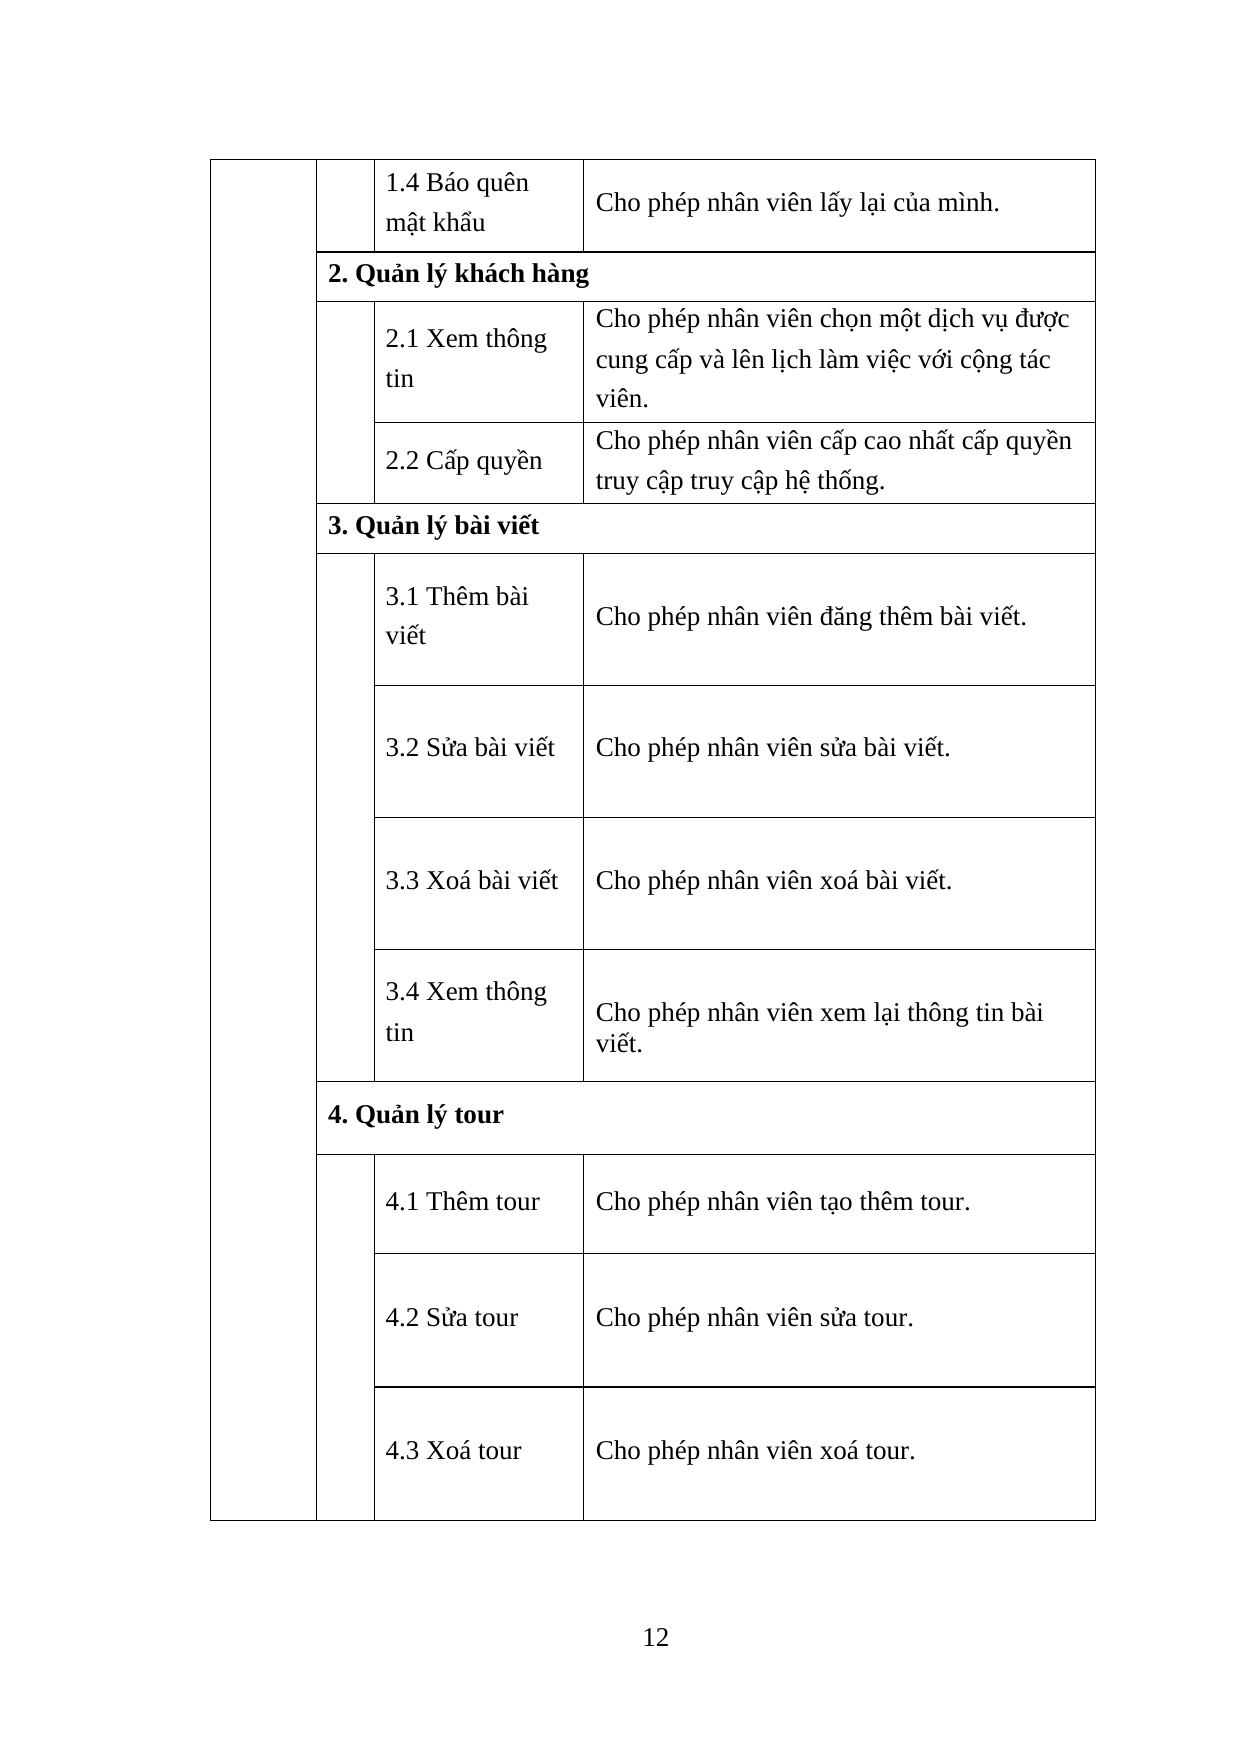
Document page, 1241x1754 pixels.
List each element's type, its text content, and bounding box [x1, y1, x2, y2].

table_cell [317, 554, 374, 1081]
table_cell 2.2 Cấp quyền [375, 423, 583, 503]
table_cell 4.3 Xoá tour [375, 1388, 583, 1520]
table_cell 2.1 Xem thông tin [375, 302, 583, 422]
table_cell 3.3 Xoá bài viết [375, 818, 583, 949]
table_cell Cho phép nhân viên đăng thêm bài viết. [584, 554, 1095, 684]
table_cell 3.4 Xem thông tin [375, 950, 583, 1081]
table_cell [317, 1155, 374, 1520]
table_cell Cho phép nhân viên sửa tour. [584, 1254, 1095, 1386]
table_cell 3. Quản lý bài viết [317, 504, 1095, 553]
table_header Cho phép nhân viên lấy lại của mình. [584, 160, 1095, 251]
table_cell 3.2 Sửa bài viết [375, 686, 583, 817]
table_header 1.4 Báo quên mật khẩu [375, 160, 583, 251]
table_cell 3.1 Thêm bài viết [375, 554, 583, 684]
table_cell [317, 302, 374, 503]
table_cell Cho phép nhân viên xoá tour. [584, 1388, 1095, 1520]
table_header [211, 160, 316, 1520]
table_cell 2. Quản lý khách hàng [317, 253, 1095, 301]
table_cell Cho phép nhân viên cấp cao nhất cấp quyền truy cập truy cập hệ thống. [584, 423, 1095, 503]
table_cell 4. Quản lý tour [317, 1082, 1095, 1154]
table_cell Cho phép nhân viên sửa bài viết. [584, 686, 1095, 817]
table_cell Cho phép nhân viên xem lại thông tin bài viết. [584, 950, 1095, 1081]
table_cell Cho phép nhân viên chọn một dịch vụ được cung cấp và lên lịch làm việc với cộng tác viên. [584, 302, 1095, 422]
table_cell Cho phép nhân viên tạo thêm tour. [584, 1155, 1095, 1253]
table_cell Cho phép nhân viên xoá bài viết. [584, 818, 1095, 949]
table_header [317, 160, 374, 251]
table_cell 4.2 Sửa tour [375, 1254, 583, 1386]
table_cell 4.1 Thêm tour [375, 1155, 583, 1253]
